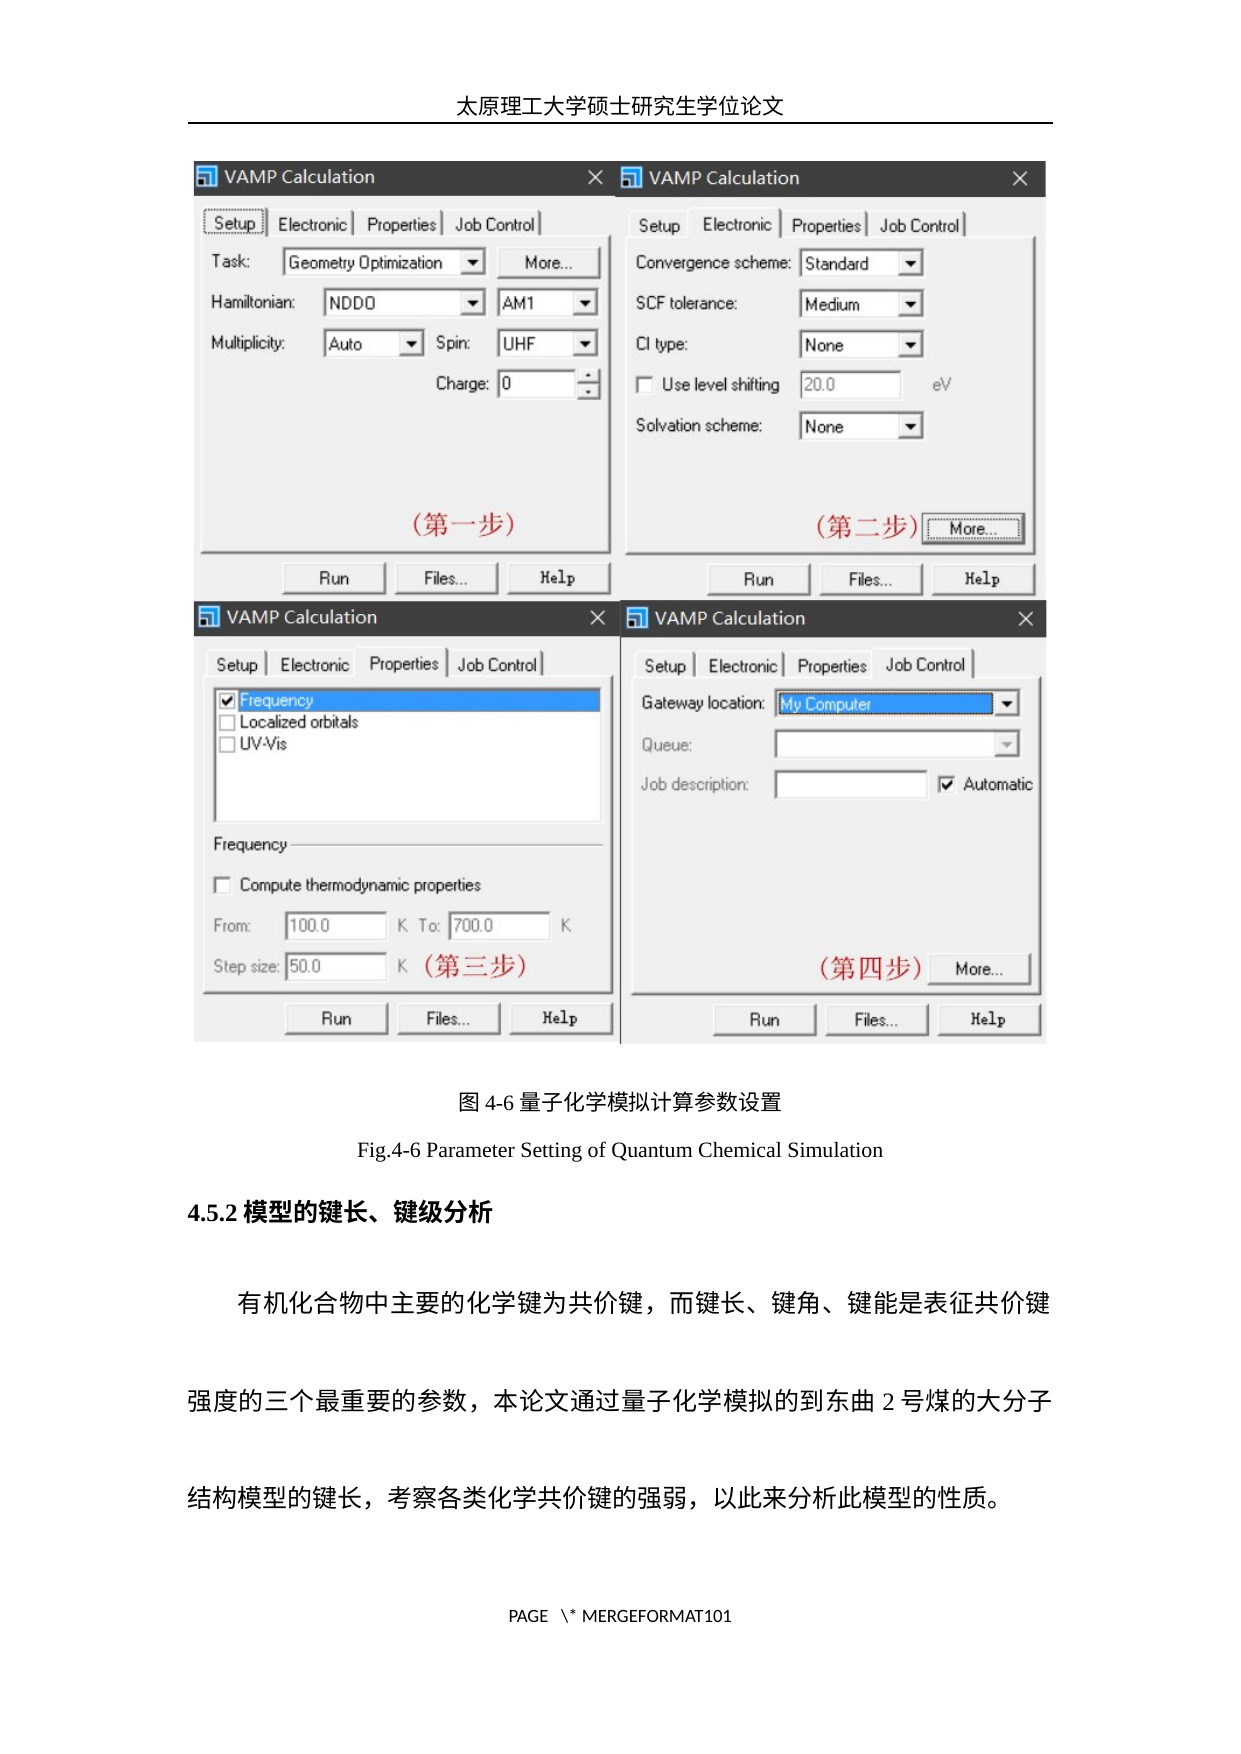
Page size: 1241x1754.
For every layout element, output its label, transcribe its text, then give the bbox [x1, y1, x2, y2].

text Fig.4-6 Parameter Setting of Quantum Chemical Simulation [187, 1133, 1053, 1165]
text 有机化合物中主要的化学键为共价键，而键长、键角、键能是表征共价键强度的三个最重要的参数，本论文通过量子化学模拟的到东曲2号煤的大分子结构模型的键长，考察各类化学共价键的强弱，以此来分析此模型的性质。 [187, 1269, 1053, 1529]
picture [193, 161, 1047, 1044]
text 4.5.2 模型的键长、键级分析 [187, 1178, 1053, 1243]
text 图4-6 量子化学模拟计算参数设置 [187, 1084, 1053, 1117]
